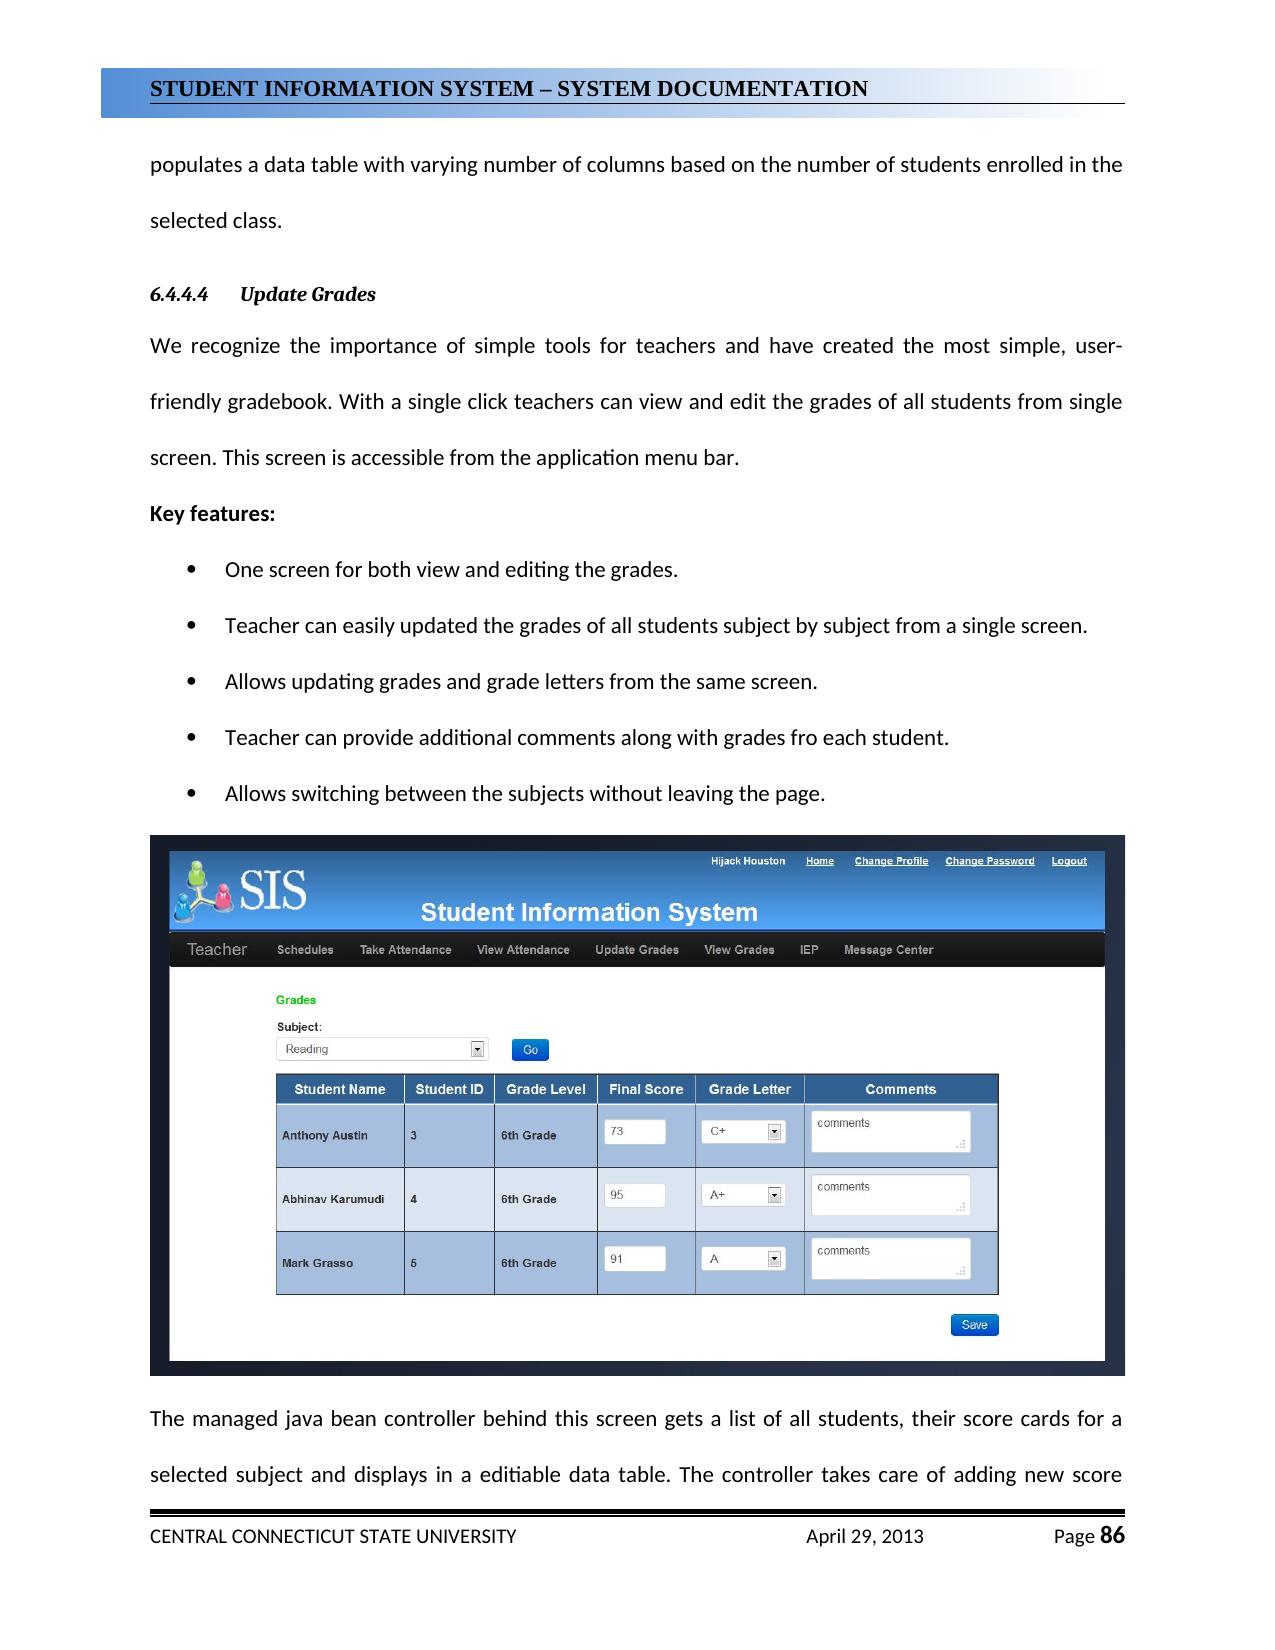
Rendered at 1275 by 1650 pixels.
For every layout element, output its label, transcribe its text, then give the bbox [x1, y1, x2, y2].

text Key features: [150, 499, 1125, 527]
subtitle Update Grades [150, 283, 1125, 307]
picture [150, 835, 1125, 1376]
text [150, 1376, 1125, 1488]
list One screen for both view and editing the grades. [187, 555, 1125, 583]
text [150, 150, 1125, 234]
list Teacher can provide additional comments along with grades fro each student. [187, 723, 1125, 751]
list Allows switching between the subjects without leaving the page. [187, 779, 1125, 807]
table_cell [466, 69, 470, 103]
list Teacher can easily updated the grades of all students subject by subject from a single screen. [187, 611, 1125, 639]
text We recognize the importance of simple tools for teachers and have created the most simple, user-friendly gradebook. With a single click teachers can view and edit the grades of all students from single screen. This screen is accessible from the application menu bar. [150, 331, 1125, 471]
list Allows updating grades and grade letters from the same screen. [187, 667, 1125, 695]
